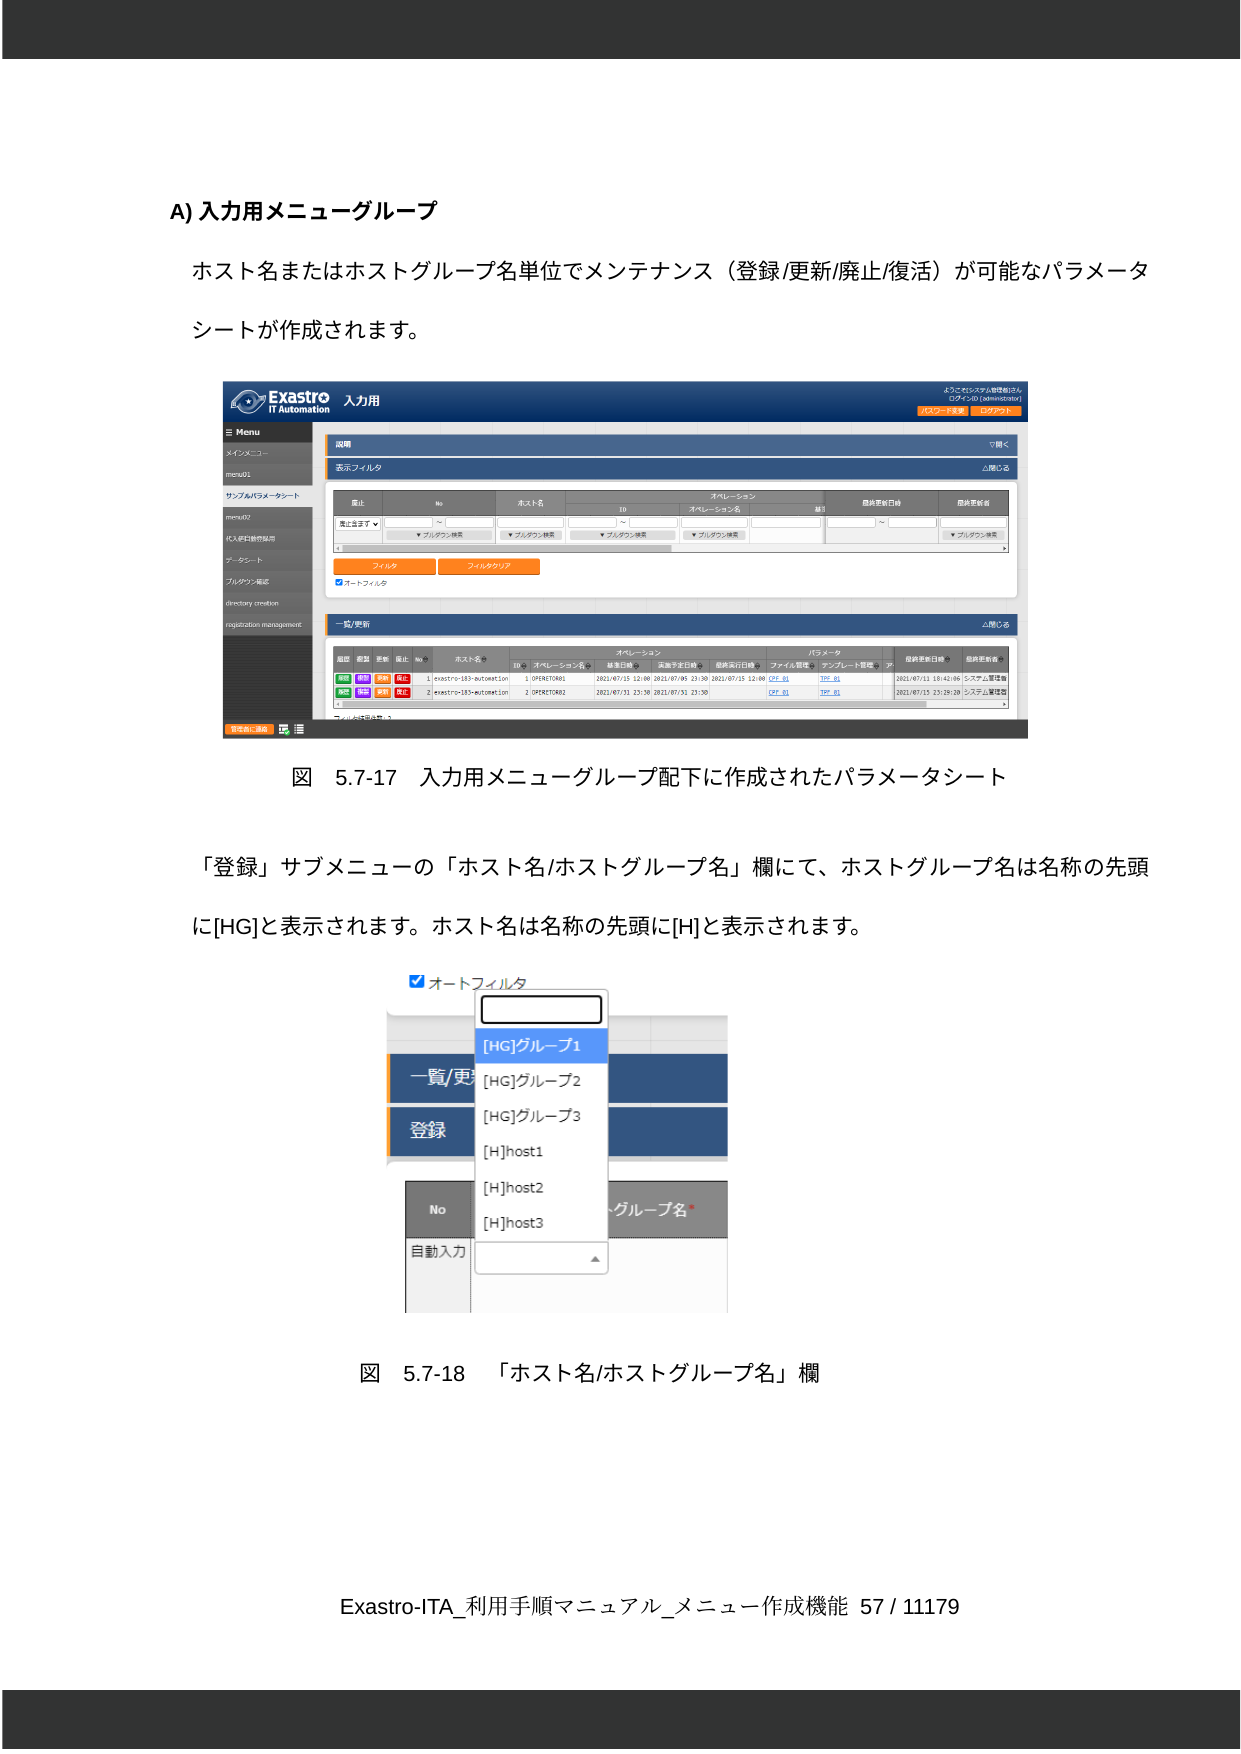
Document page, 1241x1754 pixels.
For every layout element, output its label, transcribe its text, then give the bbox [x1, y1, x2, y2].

text 図 5.7-18 「ホスト名/ホストグループ名」欄 [27, 1342, 1152, 1402]
text 図 5.7-17 入力用メニューグループ配下に作成されたパラメータシート [148, 746, 1152, 806]
picture [222, 380, 1028, 740]
picture [2, 1690, 1241, 1749]
picture [2, 0, 1241, 59]
picture [386, 975, 728, 1313]
text A) 入力用メニューグループ [169, 180, 1152, 240]
text 「登録」サブメニューの「ホスト名/ホストグループ名」欄にて、ホストグループ名は名称の先頭に[HG]と表示されます。ホスト名は名称の先頭に[H]と表示されます。 [191, 836, 1152, 955]
text ホスト名またはホストグループ名単位でメンテナンス（登録/更新/廃止/復活）が可能なパラメータシートが作成されます。 [191, 240, 1152, 359]
